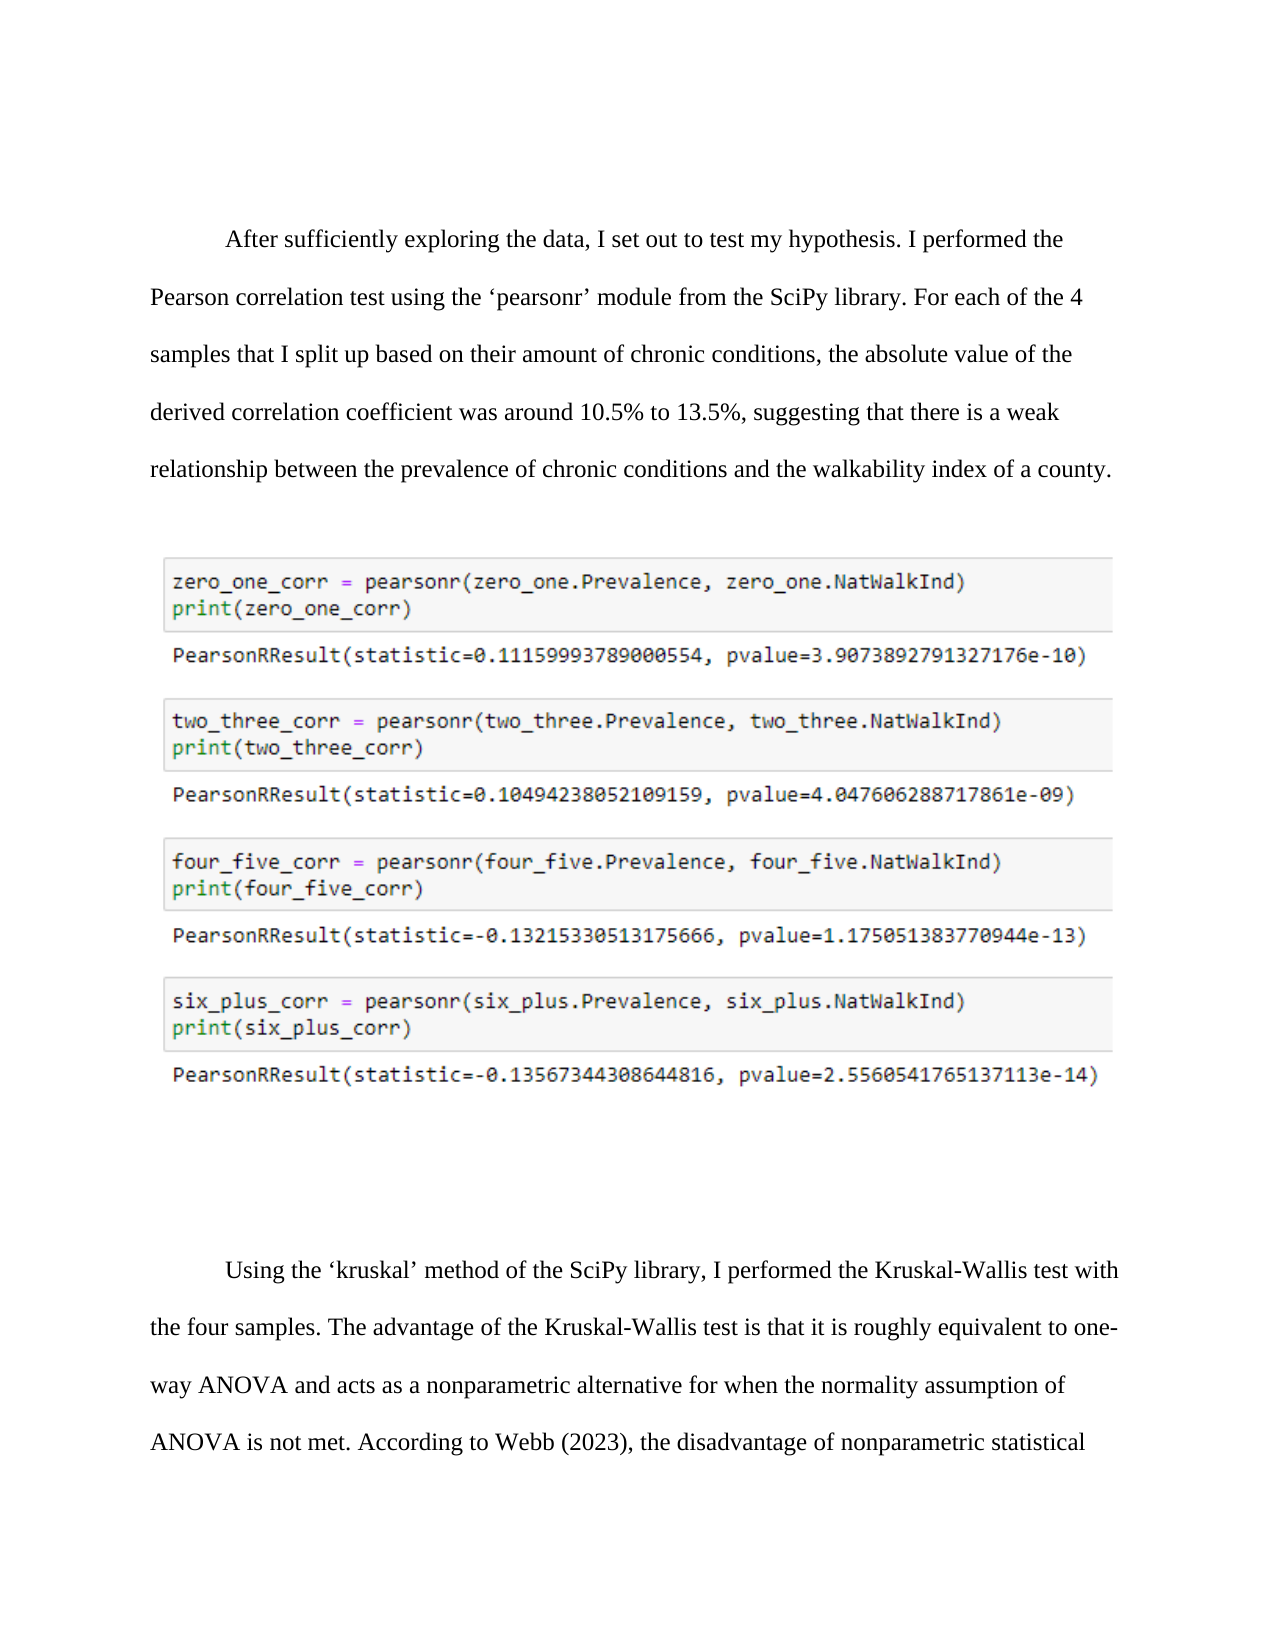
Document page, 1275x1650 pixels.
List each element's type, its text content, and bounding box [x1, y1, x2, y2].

text After sufficiently exploring the data, I set out to test my hypothesis. I performed the Pearson correlation test using the ‘pearsonr’ module from the SciPy library. For each of the 4 samples that I split up based on their amount of chronic conditions, the absolute value of the derived correlation coefficient was around 10.5% to 13.5%, suggesting that there is a weak relationship between the prevalence of chronic conditions and the walkability index of a county. [150, 224, 1125, 483]
picture [162, 556, 1113, 1107]
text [150, 1255, 1125, 1456]
